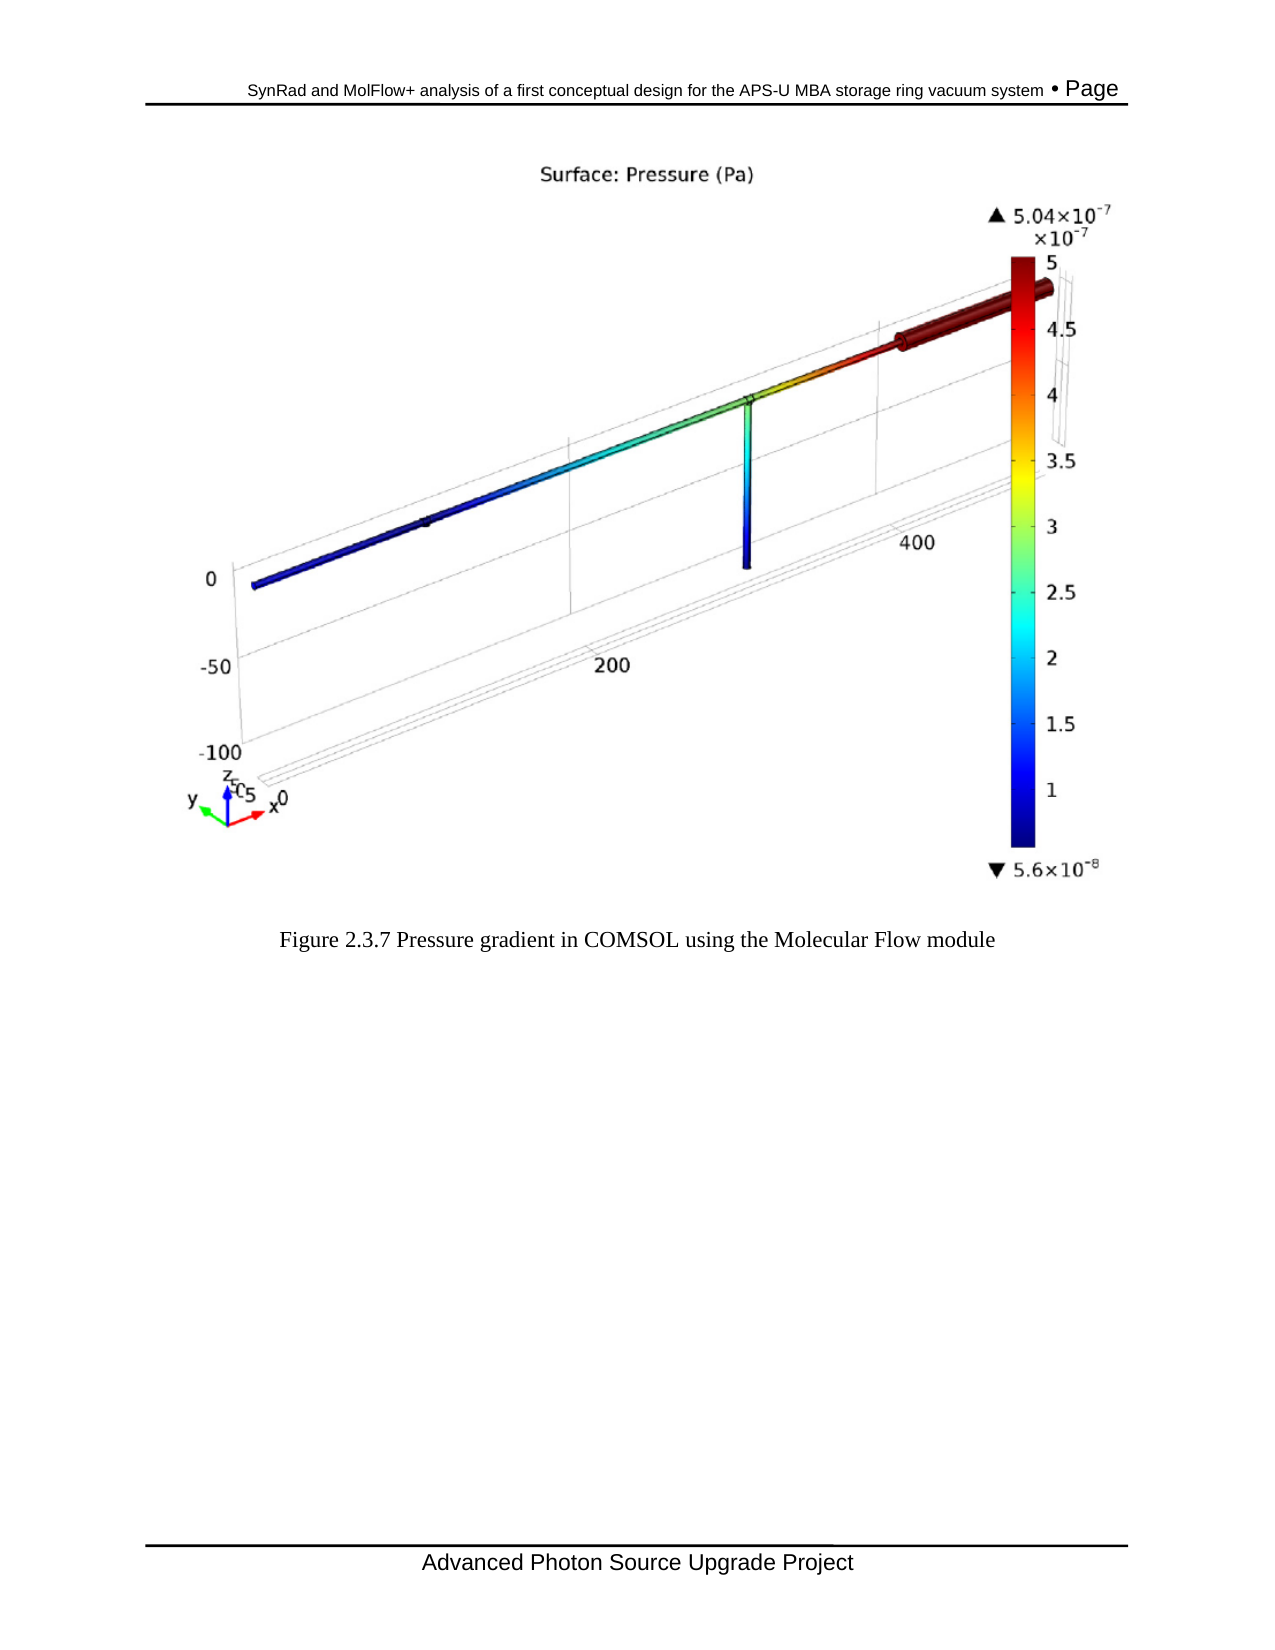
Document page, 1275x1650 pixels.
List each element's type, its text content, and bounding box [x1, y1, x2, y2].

picture [159, 150, 1116, 895]
